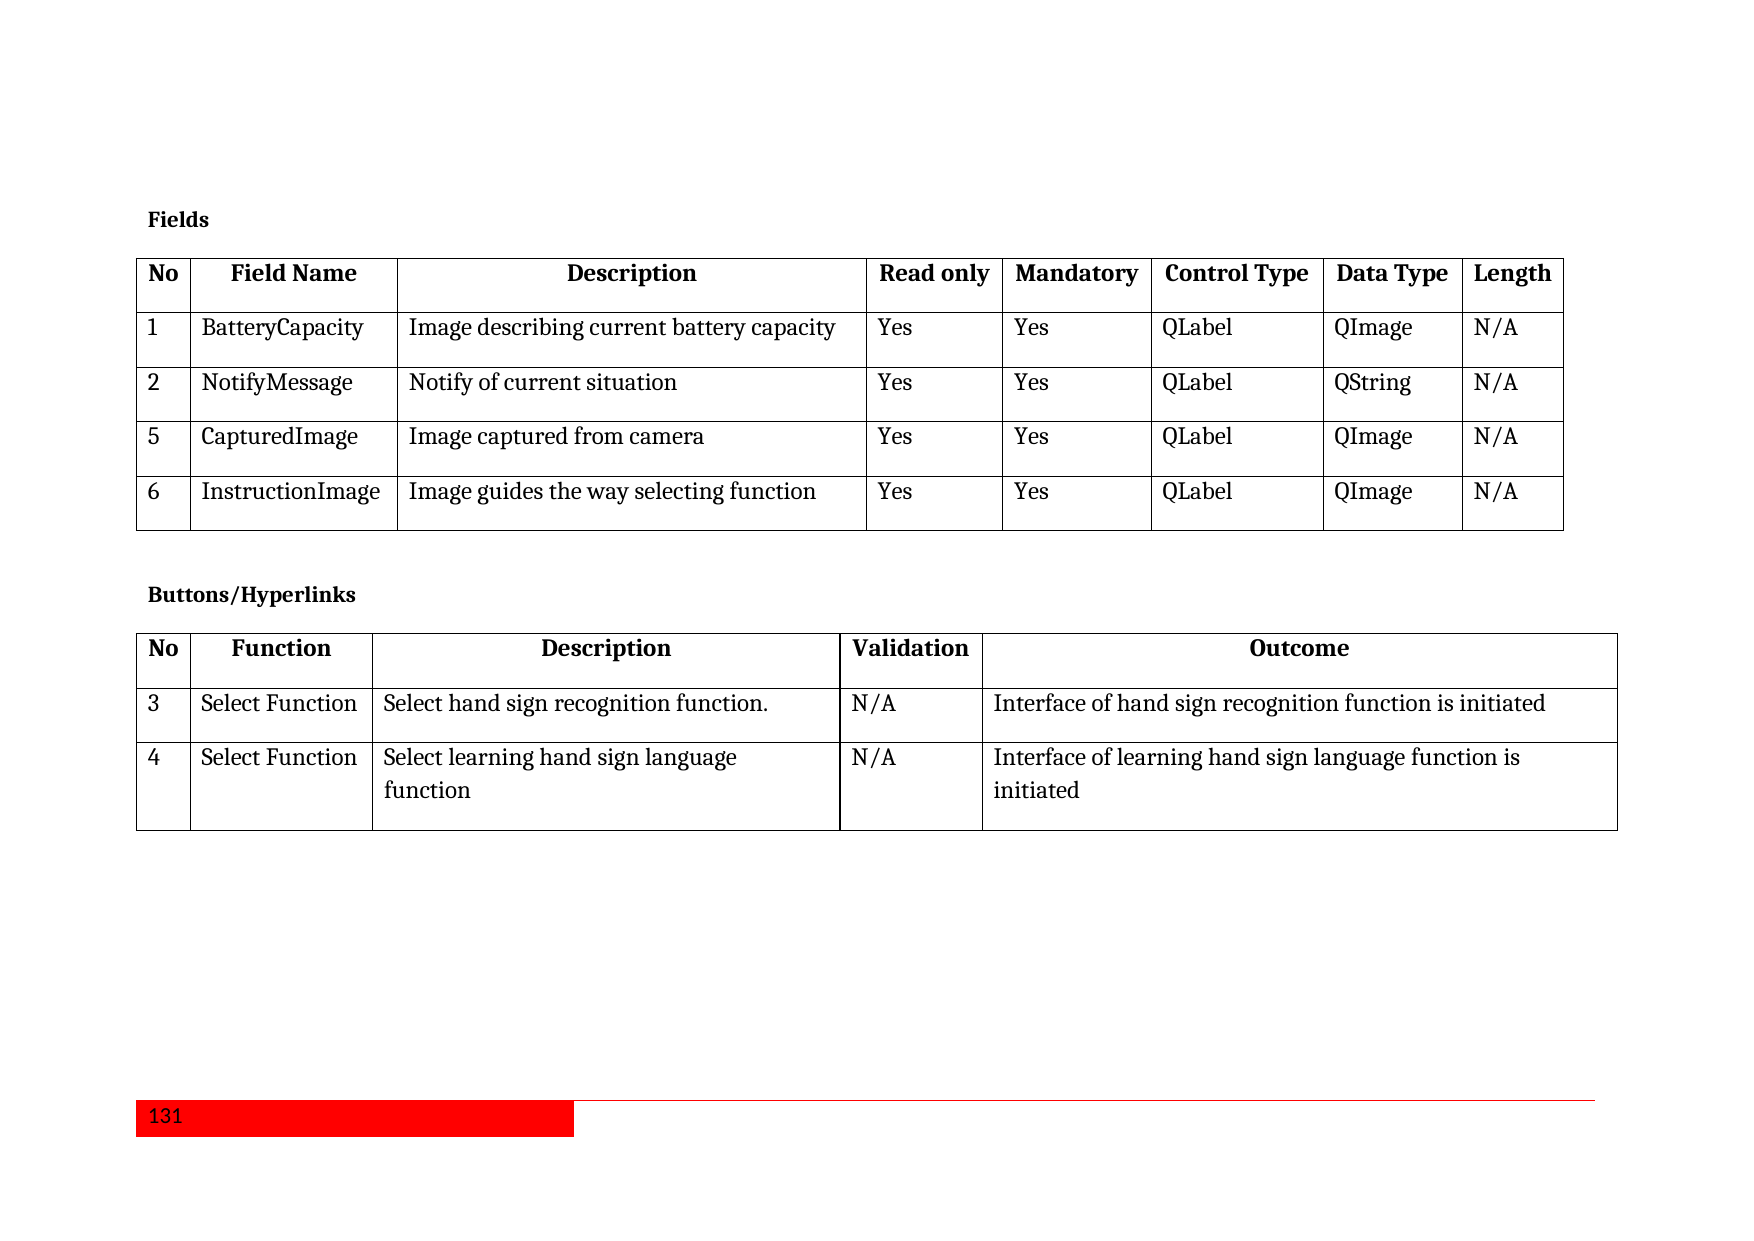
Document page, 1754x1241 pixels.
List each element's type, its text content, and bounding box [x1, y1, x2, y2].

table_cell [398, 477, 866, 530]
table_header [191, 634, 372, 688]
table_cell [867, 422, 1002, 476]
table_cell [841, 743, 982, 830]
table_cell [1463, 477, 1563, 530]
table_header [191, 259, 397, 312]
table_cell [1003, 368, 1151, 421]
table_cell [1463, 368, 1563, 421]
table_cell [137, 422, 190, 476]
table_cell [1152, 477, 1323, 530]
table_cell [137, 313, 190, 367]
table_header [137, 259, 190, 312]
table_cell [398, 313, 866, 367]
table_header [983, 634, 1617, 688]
text Buttons/Hyperlinks [148, 582, 1606, 609]
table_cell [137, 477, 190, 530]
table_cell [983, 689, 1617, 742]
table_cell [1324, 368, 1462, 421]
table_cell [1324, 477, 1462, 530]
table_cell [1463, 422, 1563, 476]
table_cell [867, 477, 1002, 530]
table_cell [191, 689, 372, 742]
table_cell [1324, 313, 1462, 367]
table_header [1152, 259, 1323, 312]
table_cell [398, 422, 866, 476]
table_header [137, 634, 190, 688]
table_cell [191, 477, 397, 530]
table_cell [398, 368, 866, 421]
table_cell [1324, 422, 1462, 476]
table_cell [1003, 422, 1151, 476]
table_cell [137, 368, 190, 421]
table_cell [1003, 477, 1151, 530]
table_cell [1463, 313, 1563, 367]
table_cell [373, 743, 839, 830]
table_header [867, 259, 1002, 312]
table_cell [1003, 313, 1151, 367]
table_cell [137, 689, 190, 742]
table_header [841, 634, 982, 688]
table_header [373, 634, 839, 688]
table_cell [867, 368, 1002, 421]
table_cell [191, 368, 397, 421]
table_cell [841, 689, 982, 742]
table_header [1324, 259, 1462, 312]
text Fields [148, 207, 1606, 233]
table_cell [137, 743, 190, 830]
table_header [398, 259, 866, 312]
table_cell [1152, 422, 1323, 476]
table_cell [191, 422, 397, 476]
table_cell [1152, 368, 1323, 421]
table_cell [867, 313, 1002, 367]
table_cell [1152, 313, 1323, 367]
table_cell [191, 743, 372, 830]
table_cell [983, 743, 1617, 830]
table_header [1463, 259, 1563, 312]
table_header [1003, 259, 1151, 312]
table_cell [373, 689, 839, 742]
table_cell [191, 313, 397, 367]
